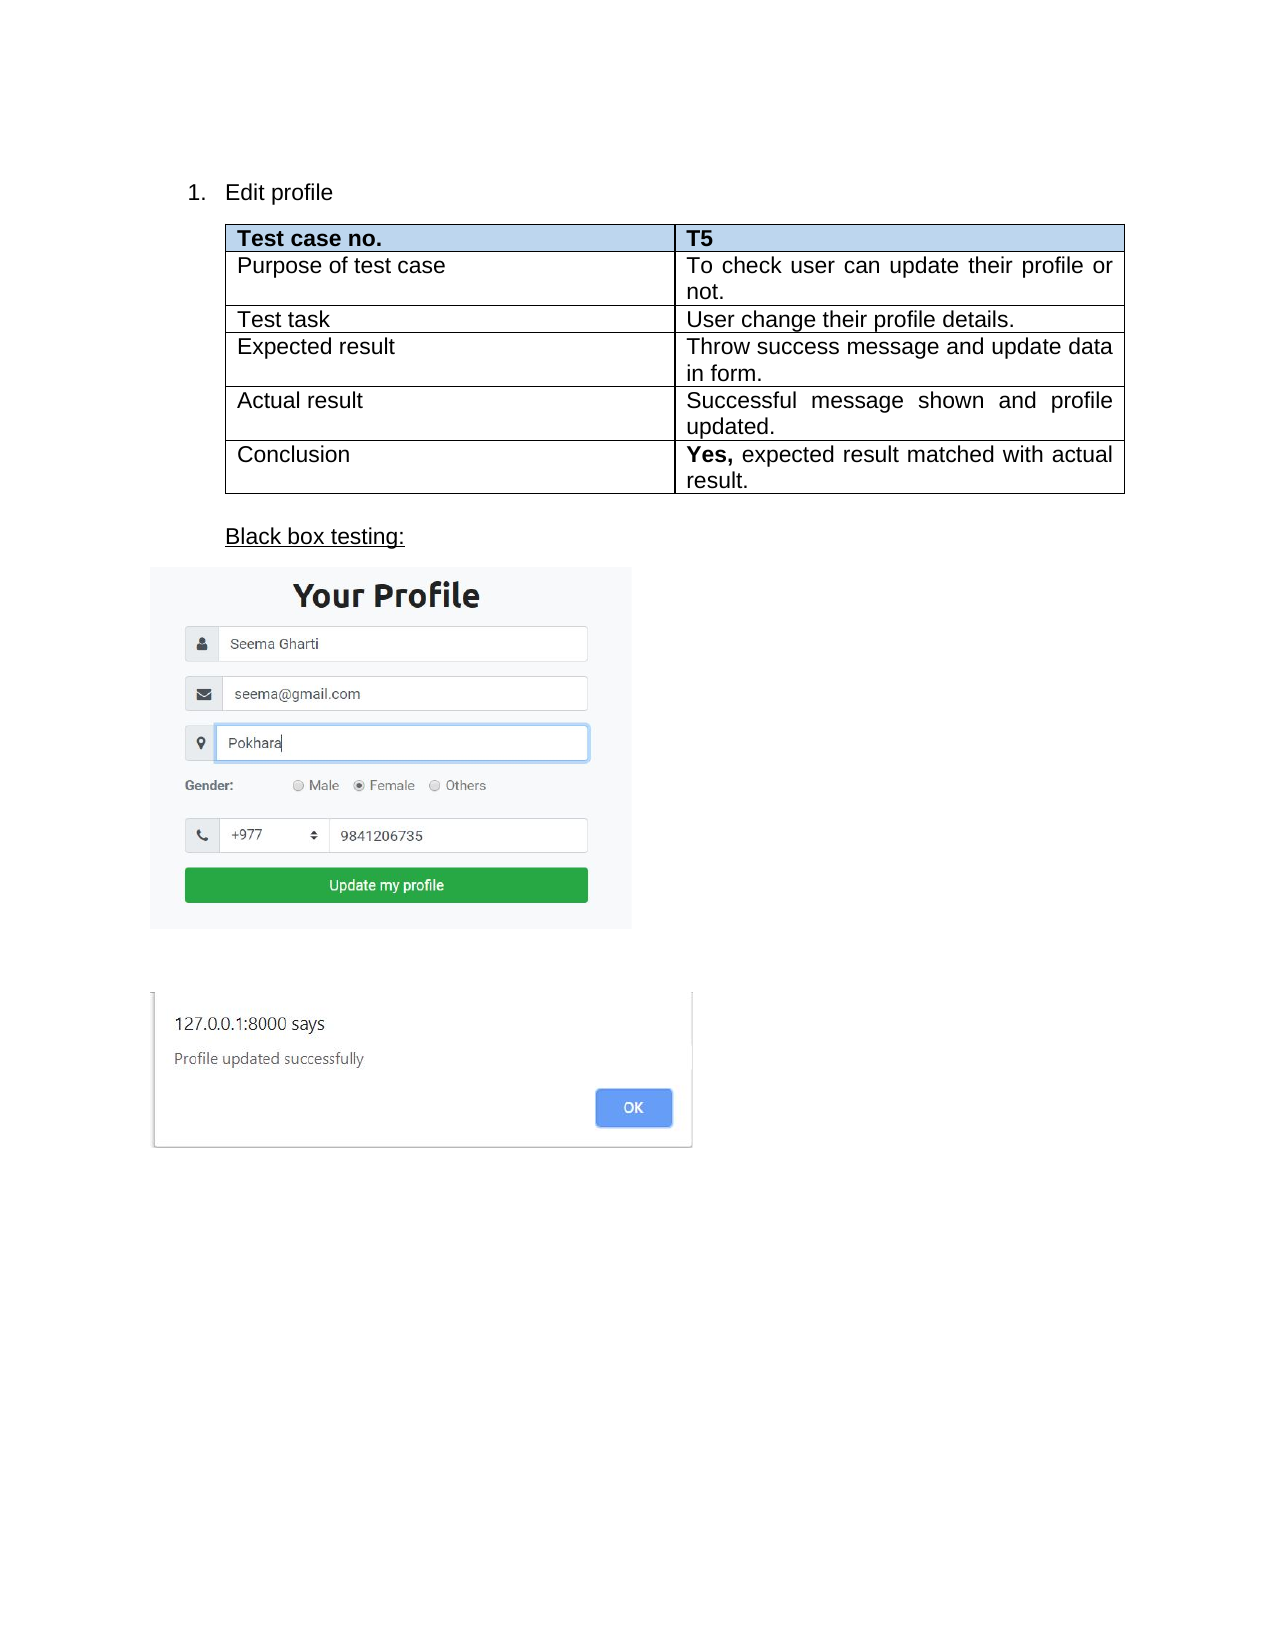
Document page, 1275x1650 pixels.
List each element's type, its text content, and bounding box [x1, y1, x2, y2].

table_cell Purpose of test case [226, 252, 674, 305]
table_cell Throw success message and update data in form. [676, 333, 1124, 386]
table_cell Test task [226, 306, 674, 332]
list Black box testing: [225, 523, 1125, 549]
table_cell Conclusion [226, 441, 674, 493]
table_cell Expected result [226, 333, 674, 386]
table_cell To check user can update their profile or not. [676, 252, 1124, 305]
table_header Test case no. [226, 225, 674, 251]
table_cell Yes, expected result matched with actual result. [676, 441, 1124, 493]
table_cell User change their profile details. [676, 306, 1124, 332]
picture [150, 992, 693, 1148]
list Edit profile [187, 178, 1125, 205]
picture [150, 567, 632, 929]
table_header T5 [676, 225, 1124, 251]
table_cell Successful message shown and profile updated. [676, 387, 1124, 439]
table_cell Actual result [226, 387, 674, 439]
